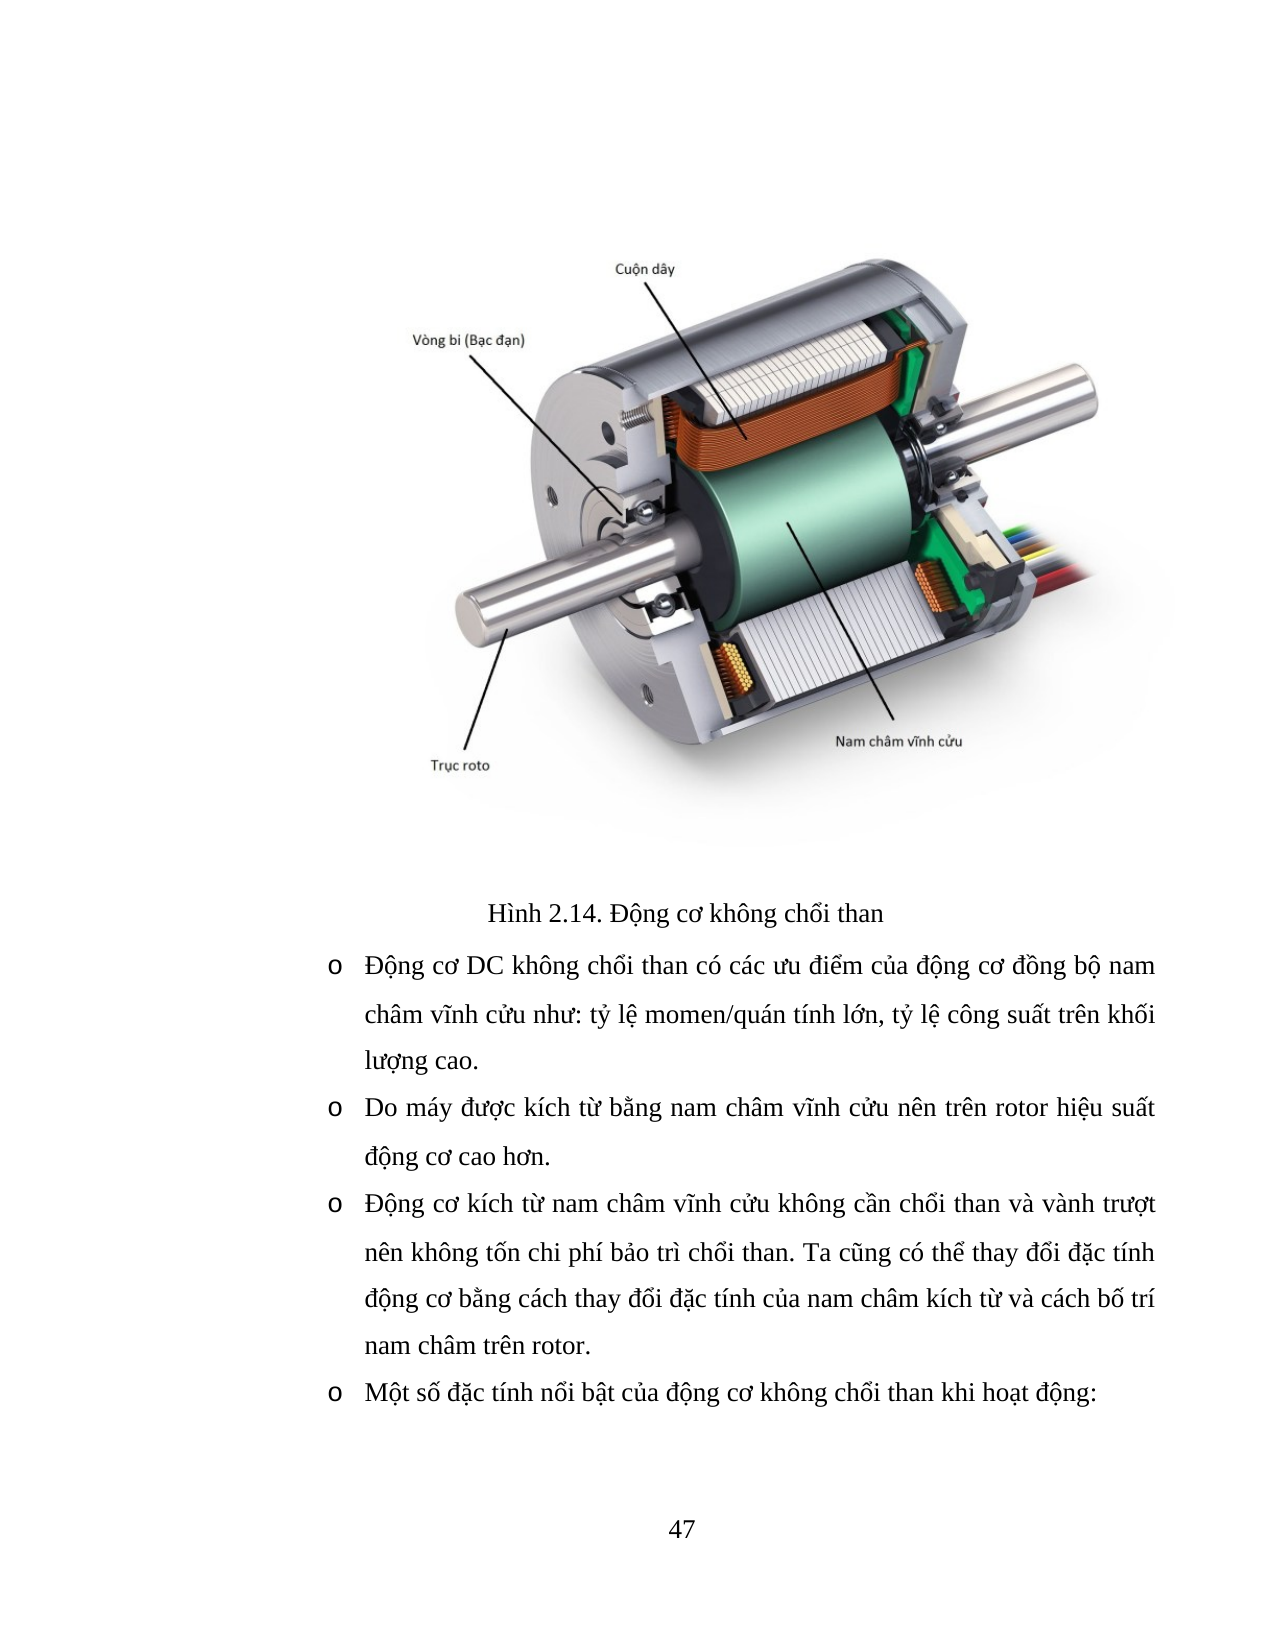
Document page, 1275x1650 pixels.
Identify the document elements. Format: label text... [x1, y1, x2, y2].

list Động cơ DC không chổi than có các ưu điểm của động cơ đồng bộ nam châm vĩnh cửu như: tỷ lệ momen/quán tính lớn, tỷ lệ công suất trên khối lượng cao. [327, 949, 1157, 1076]
list Một số đặc tính nổi bật của động cơ không chổi than khi hoạt động: [327, 1376, 1157, 1409]
list Động cơ kích từ nam châm vĩnh cửu không cần chổi than và vành trượt nên không tốn chi phí bảo trì chổi than. Ta cũng có thể thay đổi đặc tính động cơ bằng cách thay đổi đặc tính của nam châm kích từ và cách bố trí nam châm trên rotor. [327, 1187, 1157, 1360]
list Do máy được kích từ bằng nam châm vĩnh cửu nên trên rotor hiệu suất động cơ cao hơn. [327, 1091, 1157, 1171]
picture [364, 177, 1199, 897]
